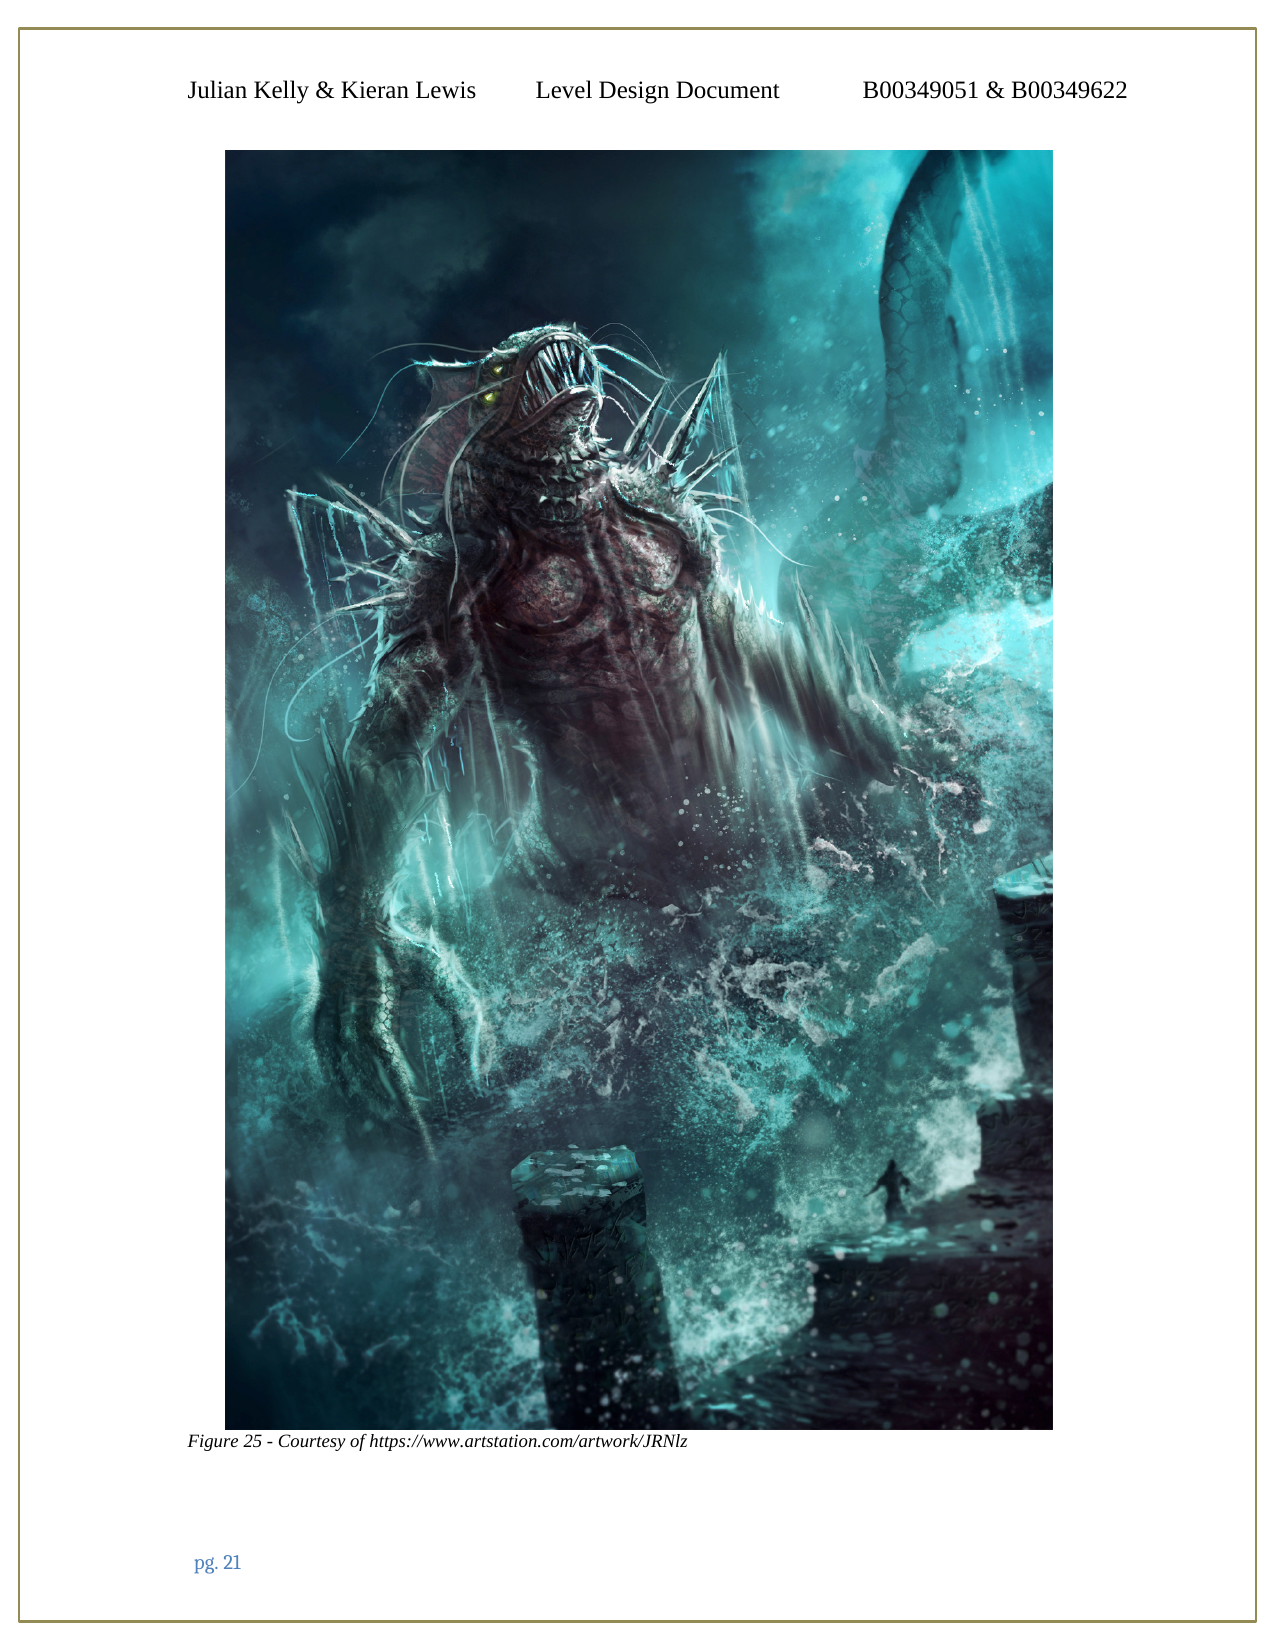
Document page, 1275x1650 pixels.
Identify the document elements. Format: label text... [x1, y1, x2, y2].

picture [225, 150, 1053, 1430]
text Figure 25 - Courtesy of https://www.artstation.com/artwork/JRNlz [187, 1430, 1087, 1451]
